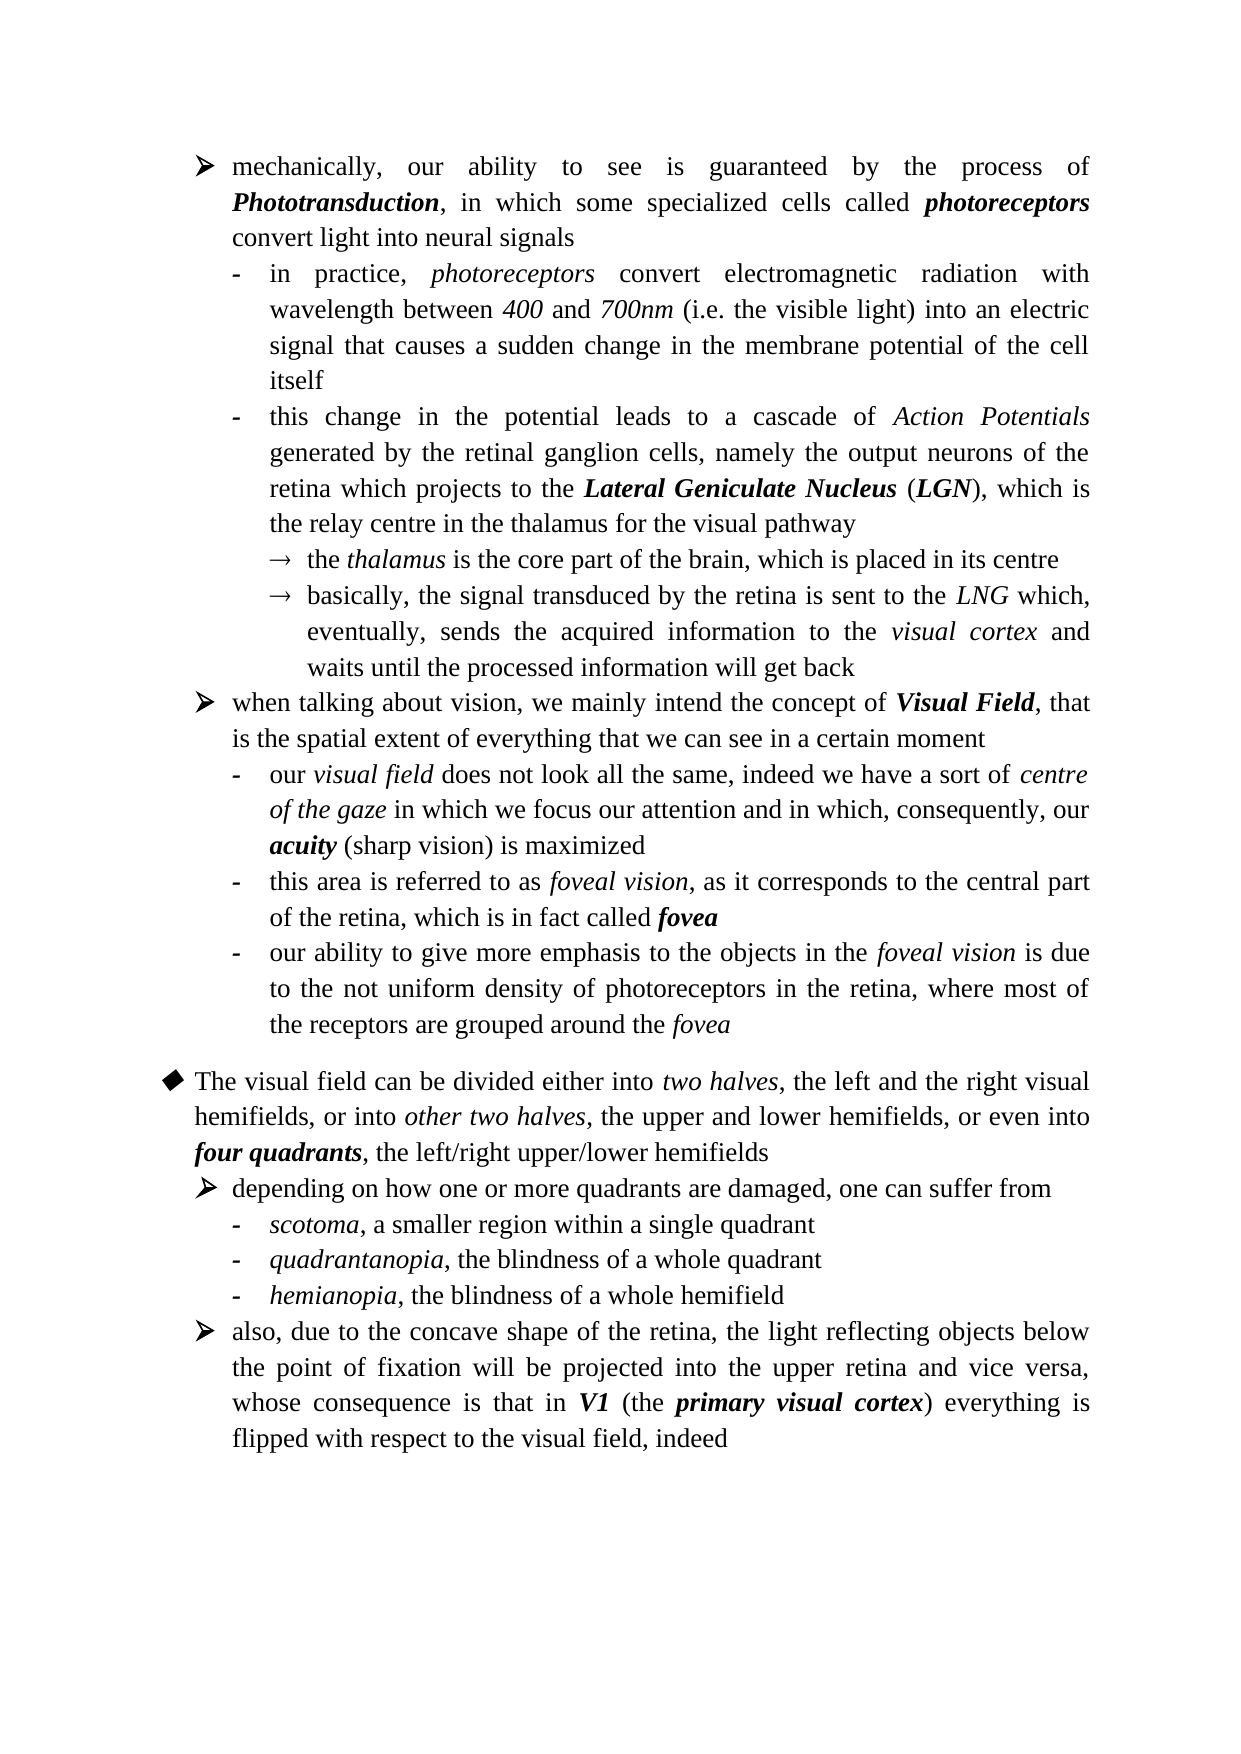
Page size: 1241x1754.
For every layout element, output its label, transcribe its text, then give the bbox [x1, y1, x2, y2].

list this area is referred to as foveal vision, as it corresponds to the central part of the retina, which is in fact called fovea [232, 865, 1090, 932]
list basically, the signal transduced by the retina is sent to the LNG which, eventually, sends the acquired information to the visual cortex and waits until the processed information will get back [269, 579, 1090, 682]
list our ability to give more emphasis to the objects in the foveal vision is due to the not uniform density of photoreceptors in the retina, where most of the receptors are grouped around the fovea [232, 937, 1090, 1039]
list hemianopia, the blindness of a whole hemifield [232, 1279, 1090, 1310]
list scotoma, a smaller region within a single quadrant [232, 1208, 1090, 1239]
list this change in the potential leads to a cascade of Action Potentials generated by the retinal ganglion cells, namely the output neurons of the retina which projects to the Lateral Geniculate Nucleus (LGN), which is the relay centre in the thalamus for the visual pathway [232, 400, 1090, 538]
list quadrantanopia, the blindness of a whole quadrant [232, 1243, 1090, 1275]
list The visual field can be divided either into two halves, the left and the right visual hemifields, or into other two halves, the upper and lower hemifields, or even into four quadrants, the left/right upper/lower hemifields [157, 1064, 1090, 1167]
list also, due to the concave shape of the retina, the light reflecting objects below the point of fixation will be projected into the upper retina and vice versa, whose consequence is that in V1 (the primary visual cortex) everything is flipped with respect to the visual field, indeed [194, 1315, 1090, 1453]
list mechanically, our ability to see is guaranteed by the process of Phototransduction, in which some specialized cells called photoreceptors convert light into neural signals [194, 150, 1090, 253]
list depending on how one or more quadrants are damaged, one can suffer from [194, 1172, 1090, 1203]
list our visual field does not look all the same, indeed we have a sort of centre of the gaze in which we focus our attention and in which, consequently, our acuity (sharp vision) is maximized [232, 758, 1090, 861]
list the thalamus is the core part of the brain, which is placed in its centre [269, 543, 1090, 574]
list in practice, photoreceptors convert electromagnetic radiation with wavelength between 400 and 700nm (i.e. the visible light) into an electric signal that causes a sudden change in the membrane potential of the cell itself [232, 257, 1090, 396]
list when talking about vision, we mainly intend the concept of Visual Field, that is the spatial extent of everything that we can see in a certain moment [194, 686, 1090, 753]
